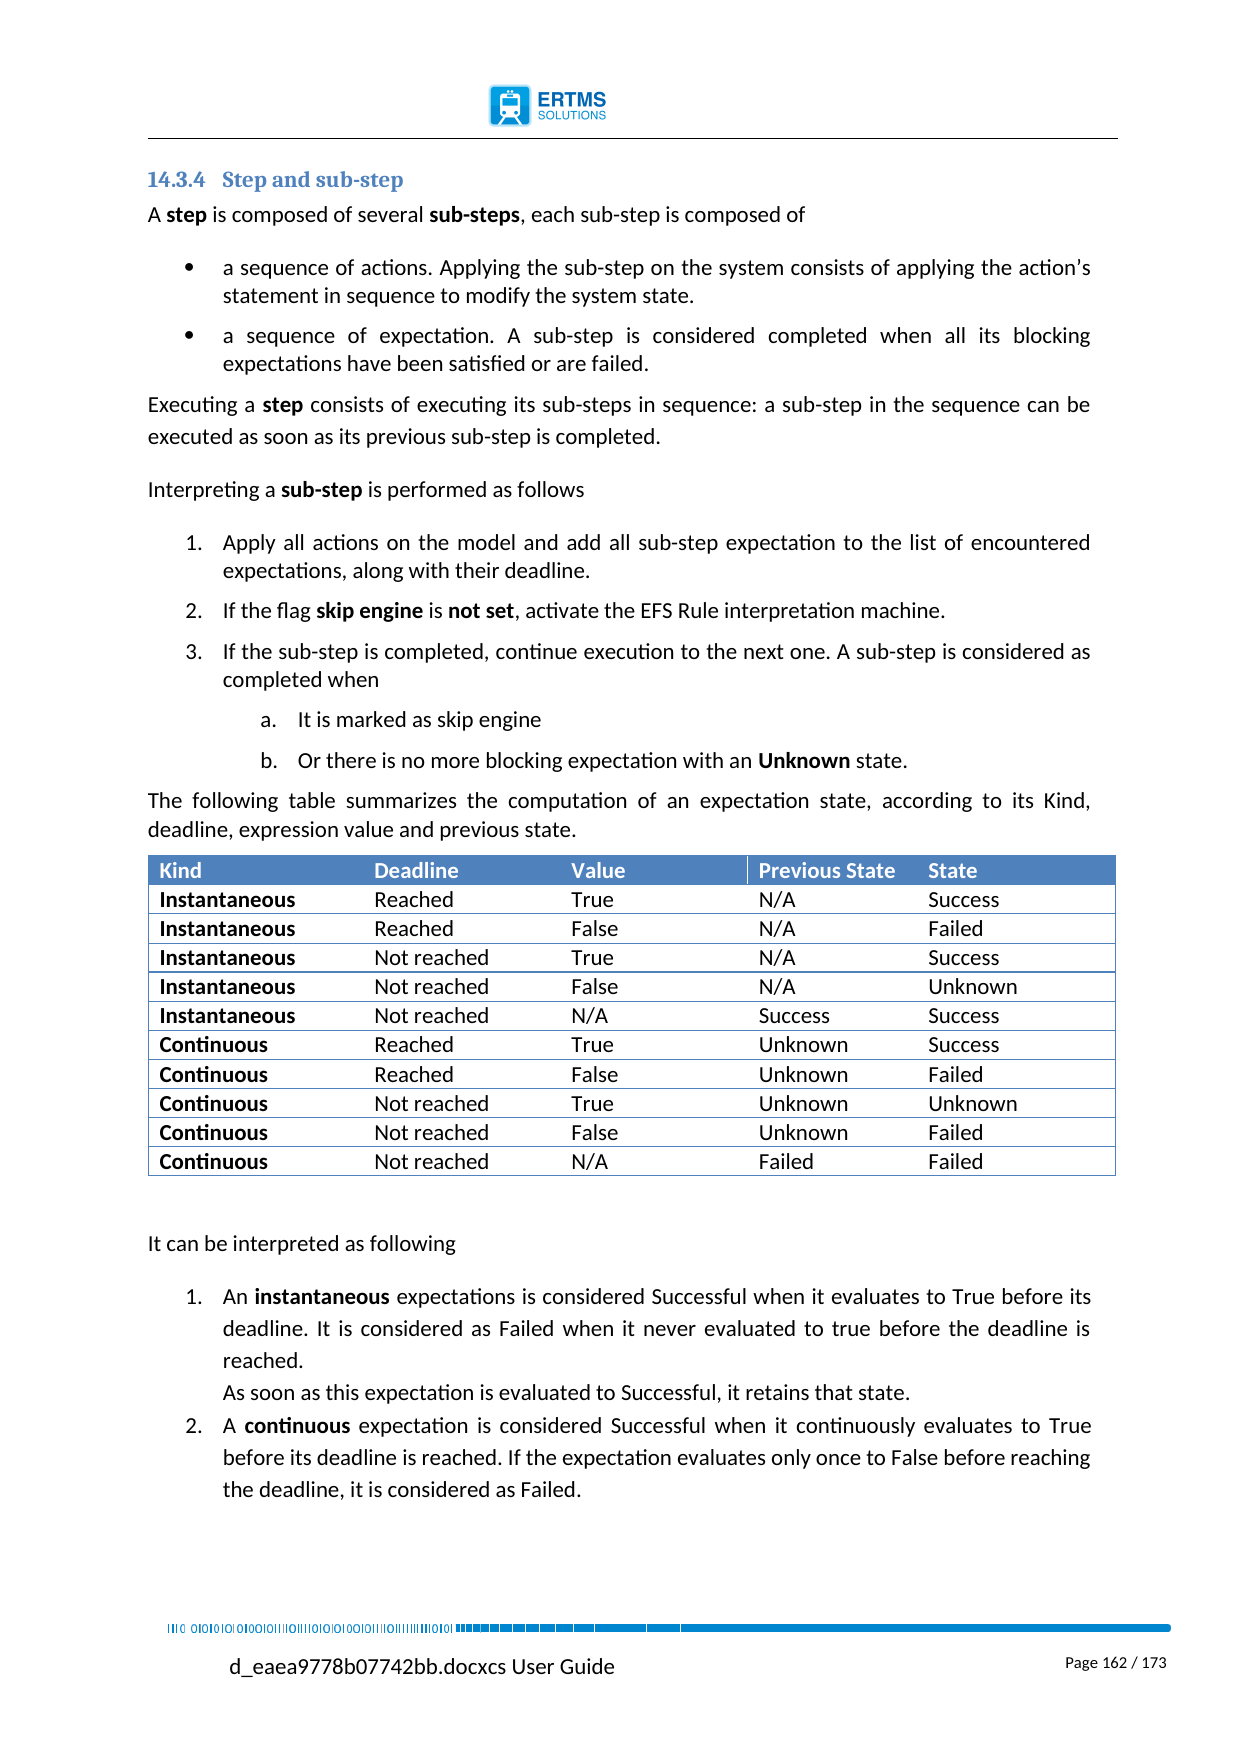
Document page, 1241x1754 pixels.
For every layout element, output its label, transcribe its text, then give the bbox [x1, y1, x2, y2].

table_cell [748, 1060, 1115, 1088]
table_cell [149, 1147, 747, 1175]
picture [167, 1624, 1171, 1633]
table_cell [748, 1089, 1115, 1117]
list It is marked as skip engine [260, 706, 1093, 734]
text Executing a step consists of executing its sub-steps in sequence: a sub-step in the sequence can be executed as soon as its previous sub-step is completed. [148, 390, 1093, 450]
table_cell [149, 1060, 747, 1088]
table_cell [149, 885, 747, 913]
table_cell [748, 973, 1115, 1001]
list Apply all actions on the model and add all sub-step expectation to the list of encountered expectations, along with their deadline. [185, 528, 1093, 584]
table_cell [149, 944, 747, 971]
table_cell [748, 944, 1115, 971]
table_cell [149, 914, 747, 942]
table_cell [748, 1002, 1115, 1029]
list If the sub-step is completed, continue execution to the next one. A sub-step is considered as completed when [185, 637, 1093, 693]
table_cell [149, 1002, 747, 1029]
picture [477, 73, 617, 138]
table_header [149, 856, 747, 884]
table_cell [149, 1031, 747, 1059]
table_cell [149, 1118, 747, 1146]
list An instantaneous expectations is considered Successful when it evaluates to True before its deadline. It is considered as Failed when it never evaluated to true before the deadline is reached. As soon as this expectation is evaluated to Successful, it retains that state. [185, 1282, 1093, 1407]
text The following table summarizes the computation of an expectation state, according to its Kind, deadline, expression value and previous state. [148, 787, 1093, 843]
text It can be interpreted as following [148, 1229, 1093, 1257]
list If the flag skip engine is not set, activate the EFS Rule interpretation machine. [185, 597, 1093, 624]
text Interpreting a sub-step is performed as follows [148, 475, 1093, 503]
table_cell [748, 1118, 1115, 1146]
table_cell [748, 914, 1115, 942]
subtitle Step and sub-step [148, 167, 1093, 193]
list a sequence of expectation. A sub-step is considered completed when all its blocking expectations have been satisfied or are failed. [185, 321, 1093, 377]
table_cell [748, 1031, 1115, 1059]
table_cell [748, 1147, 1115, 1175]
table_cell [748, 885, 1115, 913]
list A continuous expectation is considered Successful when it continuously evaluates to True before its deadline is reached. If the expectation evaluates only once to False before reaching the deadline, it is considered as Failed. [185, 1411, 1093, 1503]
list a sequence of actions. Applying the sub-step on the system consists of applying the action’s statement in sequence to modify the system state. [185, 253, 1093, 309]
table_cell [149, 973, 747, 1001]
text A step is composed of several sub-steps, each sub-step is composed of [148, 200, 1093, 228]
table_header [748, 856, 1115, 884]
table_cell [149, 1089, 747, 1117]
list Or there is no more blocking expectation with an Unknown state. [260, 746, 1093, 774]
